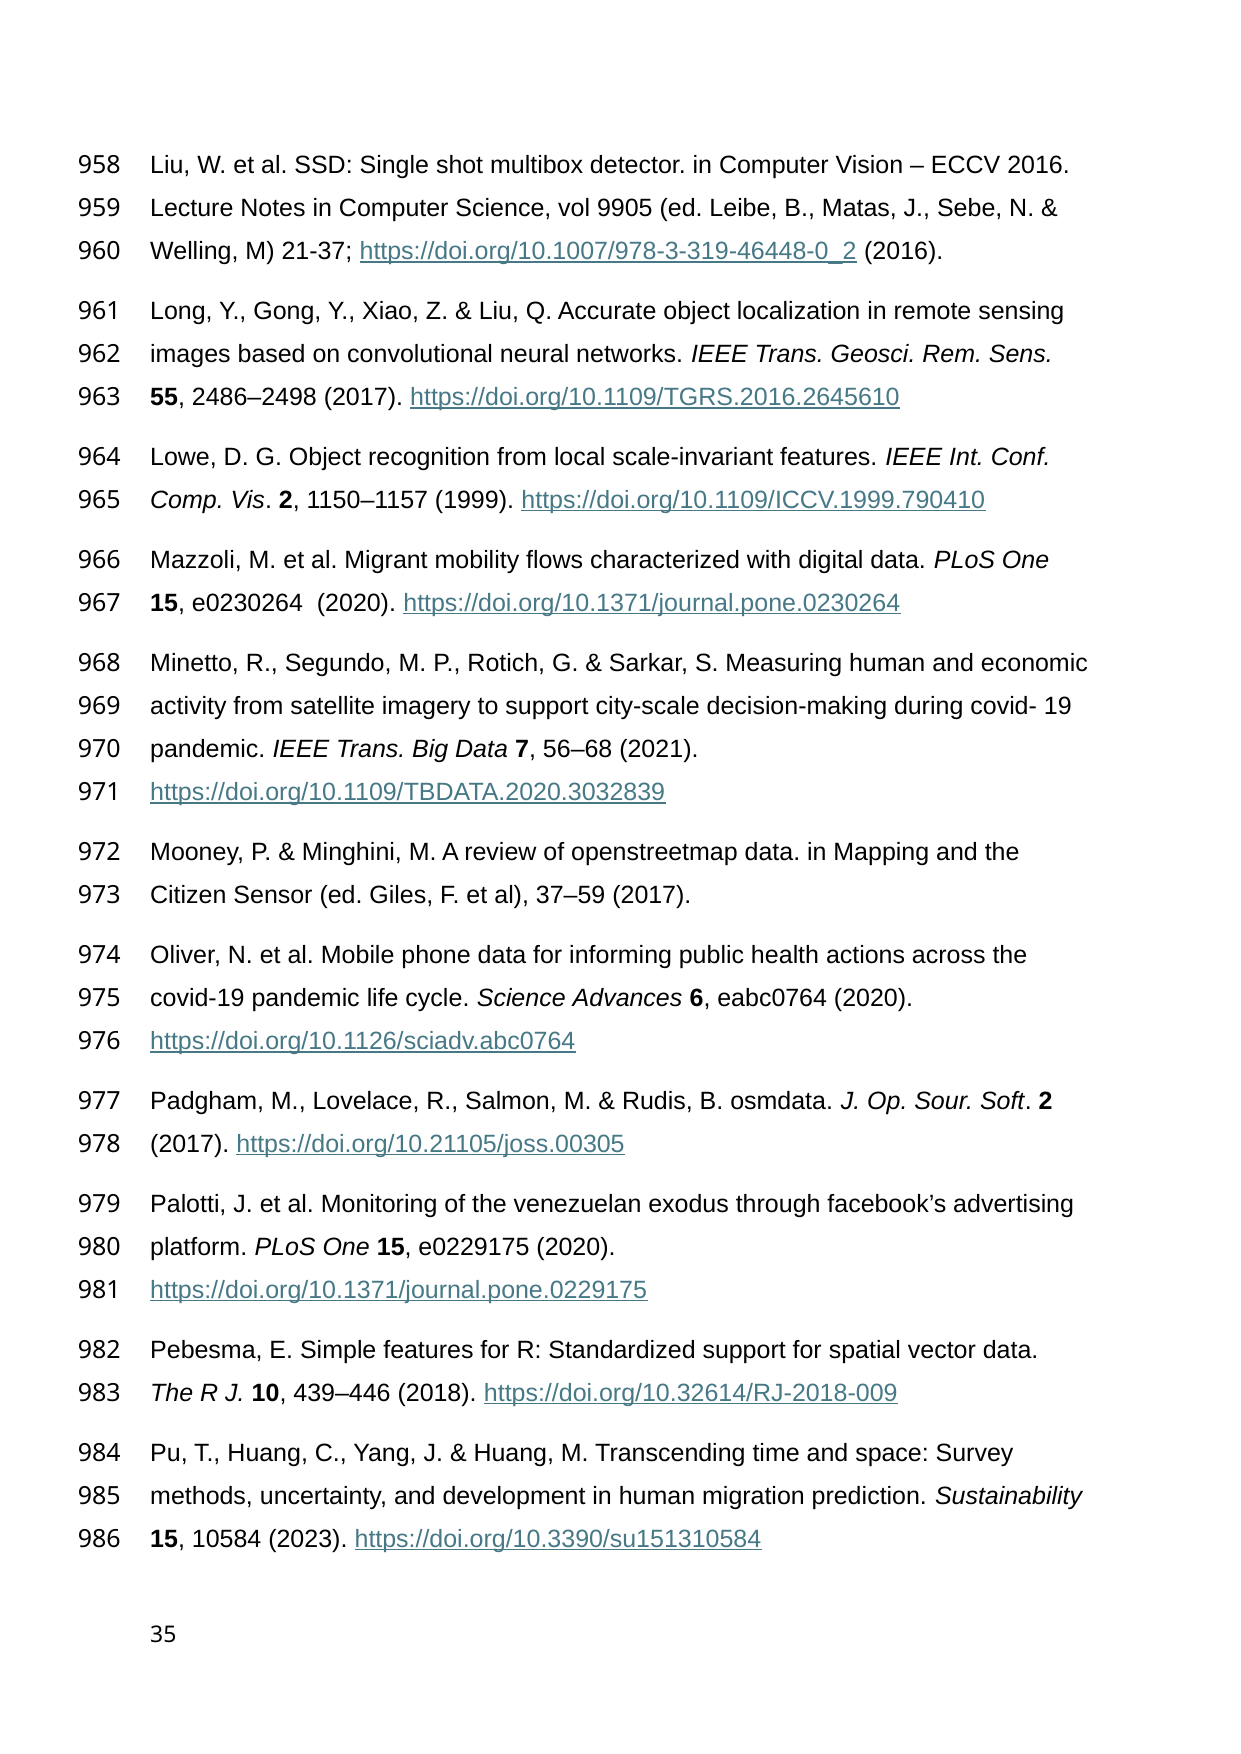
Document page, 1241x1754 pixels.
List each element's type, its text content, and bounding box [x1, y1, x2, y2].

text Pu, T., Huang, C., Yang, J. & Huang, M. Transcending time and space: Survey methods, uncertainty, and development in human migration prediction. Sustainability 15, 10584 (2023). https://doi.org/10.3390/su151310584 [150, 1438, 1090, 1553]
text Pebesma, E. Simple features for R: Standardized support for spatial vector data. The R J. 10, 439–446 (2018). https://doi.org/10.32614/RJ-2018-009 [150, 1335, 1090, 1407]
text Palotti, J. et al. Monitoring of the venezuelan exodus through facebook’s advertising platform. PLoS One 15, e0229175 (2020). https://doi.org/10.1371/journal.pone.0229175 [150, 1189, 1090, 1304]
text Oliver, N. et al. Mobile phone data for informing public health actions across the covid-19 pandemic life cycle. Science Advances 6, eabc0764 (2020). https://doi.org/10.1126/sciadv.abc0764 [150, 940, 1090, 1055]
text Lowe, D. G. Object recognition from local scale-invariant features. IEEE Int. Conf. Comp. Vis. 2, 1150–1157 (1999). https://doi.org/10.1109/ICCV.1999.790410 [150, 442, 1090, 514]
text Minetto, R., Segundo, M. P., Rotich, G. & Sarkar, S. Measuring human and economic activity from satellite imagery to support city-scale decision-making during covid- 19 pandemic. IEEE Trans. Big Data 7, 56–68 (2021). https://doi.org/10.1109/TBDATA.2020.3032839 [150, 648, 1090, 806]
text Liu, W. et al. SSD: Single shot multibox detector. in Computer Vision – ECCV 2016. Lecture Notes in Computer Science, vol 9905 (ed. Leibe, B., Matas, J., Sebe, N. & Welling, M) 21-37; https://doi.org/10.1007/978-3-319-46448-0_2 (2016). [150, 150, 1090, 265]
text Mazzoli, M. et al. Migrant mobility flows characterized with digital data. PLoS One 15, e0230264 (2020). https://doi.org/10.1371/journal.pone.0230264 [150, 545, 1090, 617]
text Mooney, P. & Minghini, M. A review of openstreetmap data. in Mapping and the Citizen Sensor (ed. Giles, F. et al), 37–59 (2017). [150, 837, 1090, 909]
text Long, Y., Gong, Y., Xiao, Z. & Liu, Q. Accurate object localization in remote sensing images based on convolutional neural networks. IEEE Trans. Geosci. Rem. Sens. 55, 2486–2498 (2017). https://doi.org/10.1109/TGRS.2016.2645610 [150, 296, 1090, 411]
text Padgham, M., Lovelace, R., Salmon, M. & Rudis, B. osmdata. J. Op. Sour. Soft. 2 (2017). https://doi.org/10.21105/joss.00305 [150, 1086, 1090, 1158]
